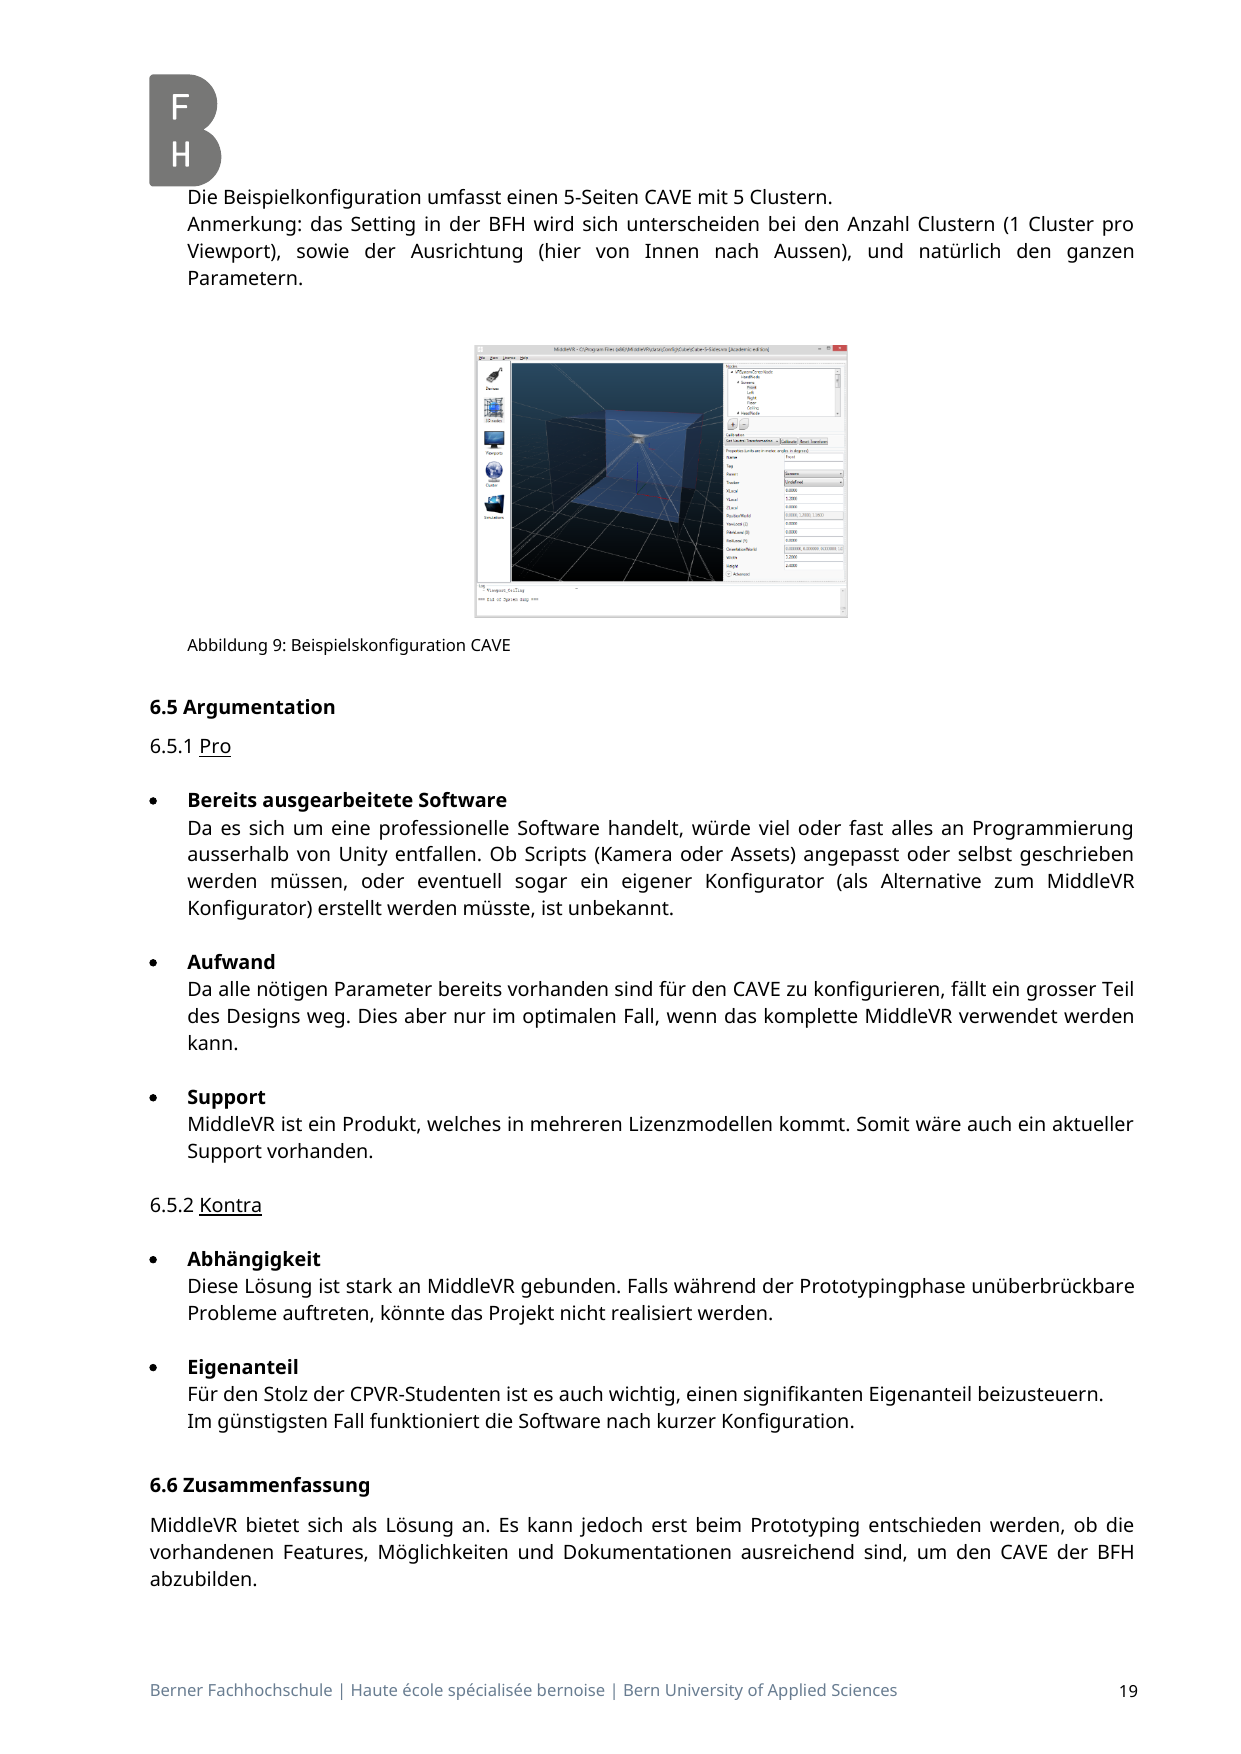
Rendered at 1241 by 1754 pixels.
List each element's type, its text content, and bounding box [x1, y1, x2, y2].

text MiddleVR bietet sich als Lösung an. Es kann jedoch erst beim Prototyping entschieden werden, ob die vorhandenen Features, Möglichkeiten und Dokumentationen ausreichend sind, um den CAVE der BFH abzubilden. [149, 1511, 1136, 1592]
list Support [149, 1083, 1136, 1111]
picture [474, 345, 848, 618]
text Diese Lösung ist stark an MiddleVR gebunden. Falls während der Prototypingphase unüberbrückbare Probleme auftreten, könnte das Projekt nicht realisiert werden. [187, 1272, 1136, 1326]
text Abbildung 9: Beispielskonfiguration CAVE [187, 630, 1136, 656]
text Für den Stolz der CPVR-Studenten ist es auch wichtig, einen signifikanten Eigenanteil beizusteuern. [187, 1380, 1136, 1407]
text Im günstigsten Fall funktioniert die Software nach kurzer Konfiguration. [187, 1407, 1136, 1434]
text MiddleVR ist ein Produkt, welches in mehreren Lizenzmodellen kommt. Somit wäre auch ein aktueller Support vorhanden. [187, 1111, 1136, 1164]
text Da alle nötigen Parameter bereits vorhanden sind für den CAVE zu konfigurieren, fällt ein grosser Teil des Designs weg. Dies aber nur im optimalen Fall, wenn das komplette MiddleVR verwendet werden kann. [187, 976, 1136, 1057]
text Anmerkung: das Setting in der BFH wird sich unterscheiden bei den Anzahl Clustern (1 Cluster pro Viewport), sowie der Ausrichtung (hier von Innen nach Aussen), und natürlich den ganzen Parametern. [187, 210, 1136, 291]
subtitle Kontra [149, 1191, 1136, 1218]
text Die Beispielkonfiguration umfasst einen 5-Seiten CAVE mit 5 Clustern. [187, 183, 1136, 210]
subtitle Argumentation [149, 693, 1136, 720]
subtitle Zusammenfassung [149, 1472, 1136, 1499]
list Aufwand [149, 949, 1136, 976]
list Bereits ausgearbeitete Software [149, 787, 1136, 814]
list Abhängigkeit [149, 1245, 1136, 1272]
text Da es sich um eine professionelle Software handelt, würde viel oder fast alles an Programmierung ausserhalb von Unity entfallen. Ob Scripts (Kamera oder Assets) angepasst oder selbst geschrieben werden müssen, oder eventuell sogar ein eigener Konfigurator (als Alternative zum MiddleVR Konfigurator) erstellt werden müsste, ist unbekannt. [187, 814, 1136, 922]
list Eigenanteil [149, 1353, 1136, 1380]
subtitle Pro [149, 733, 1136, 760]
